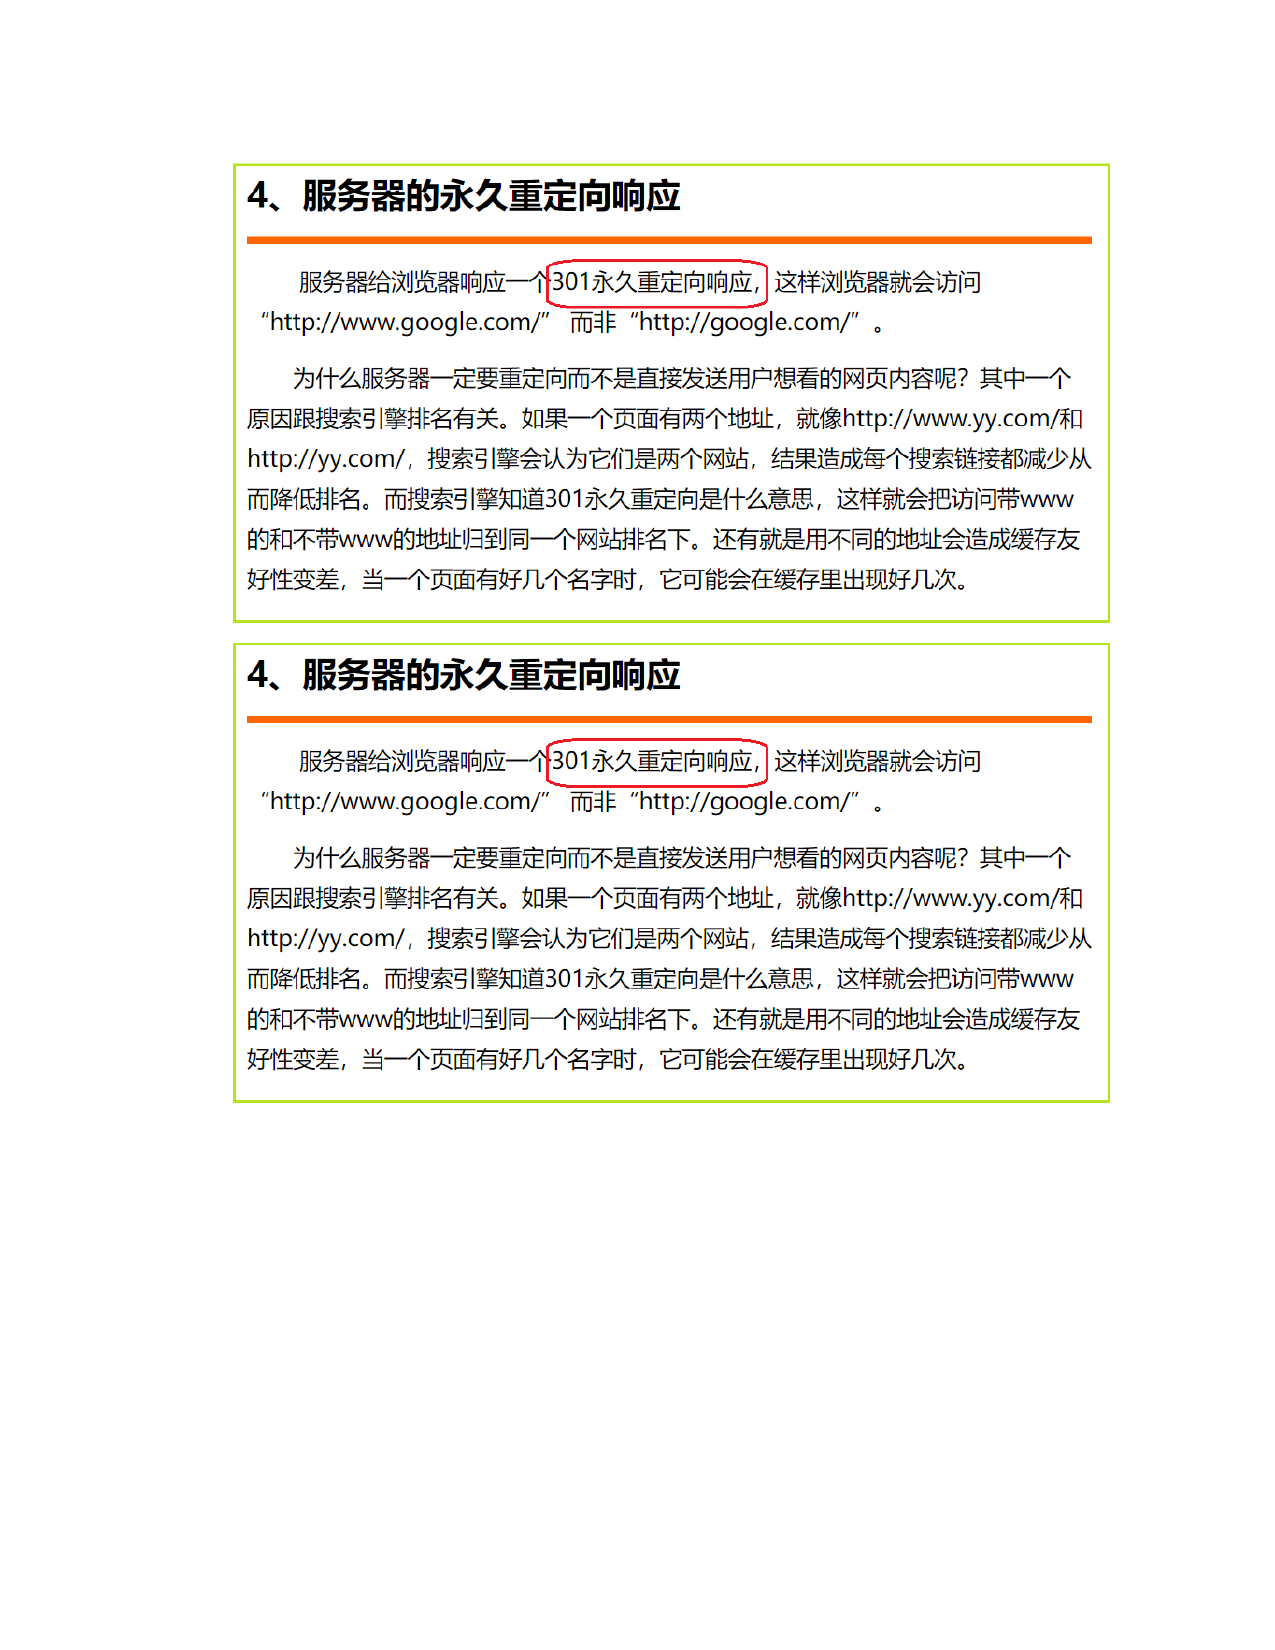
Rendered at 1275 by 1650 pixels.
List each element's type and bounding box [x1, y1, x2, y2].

picture [225, 150, 1124, 1109]
